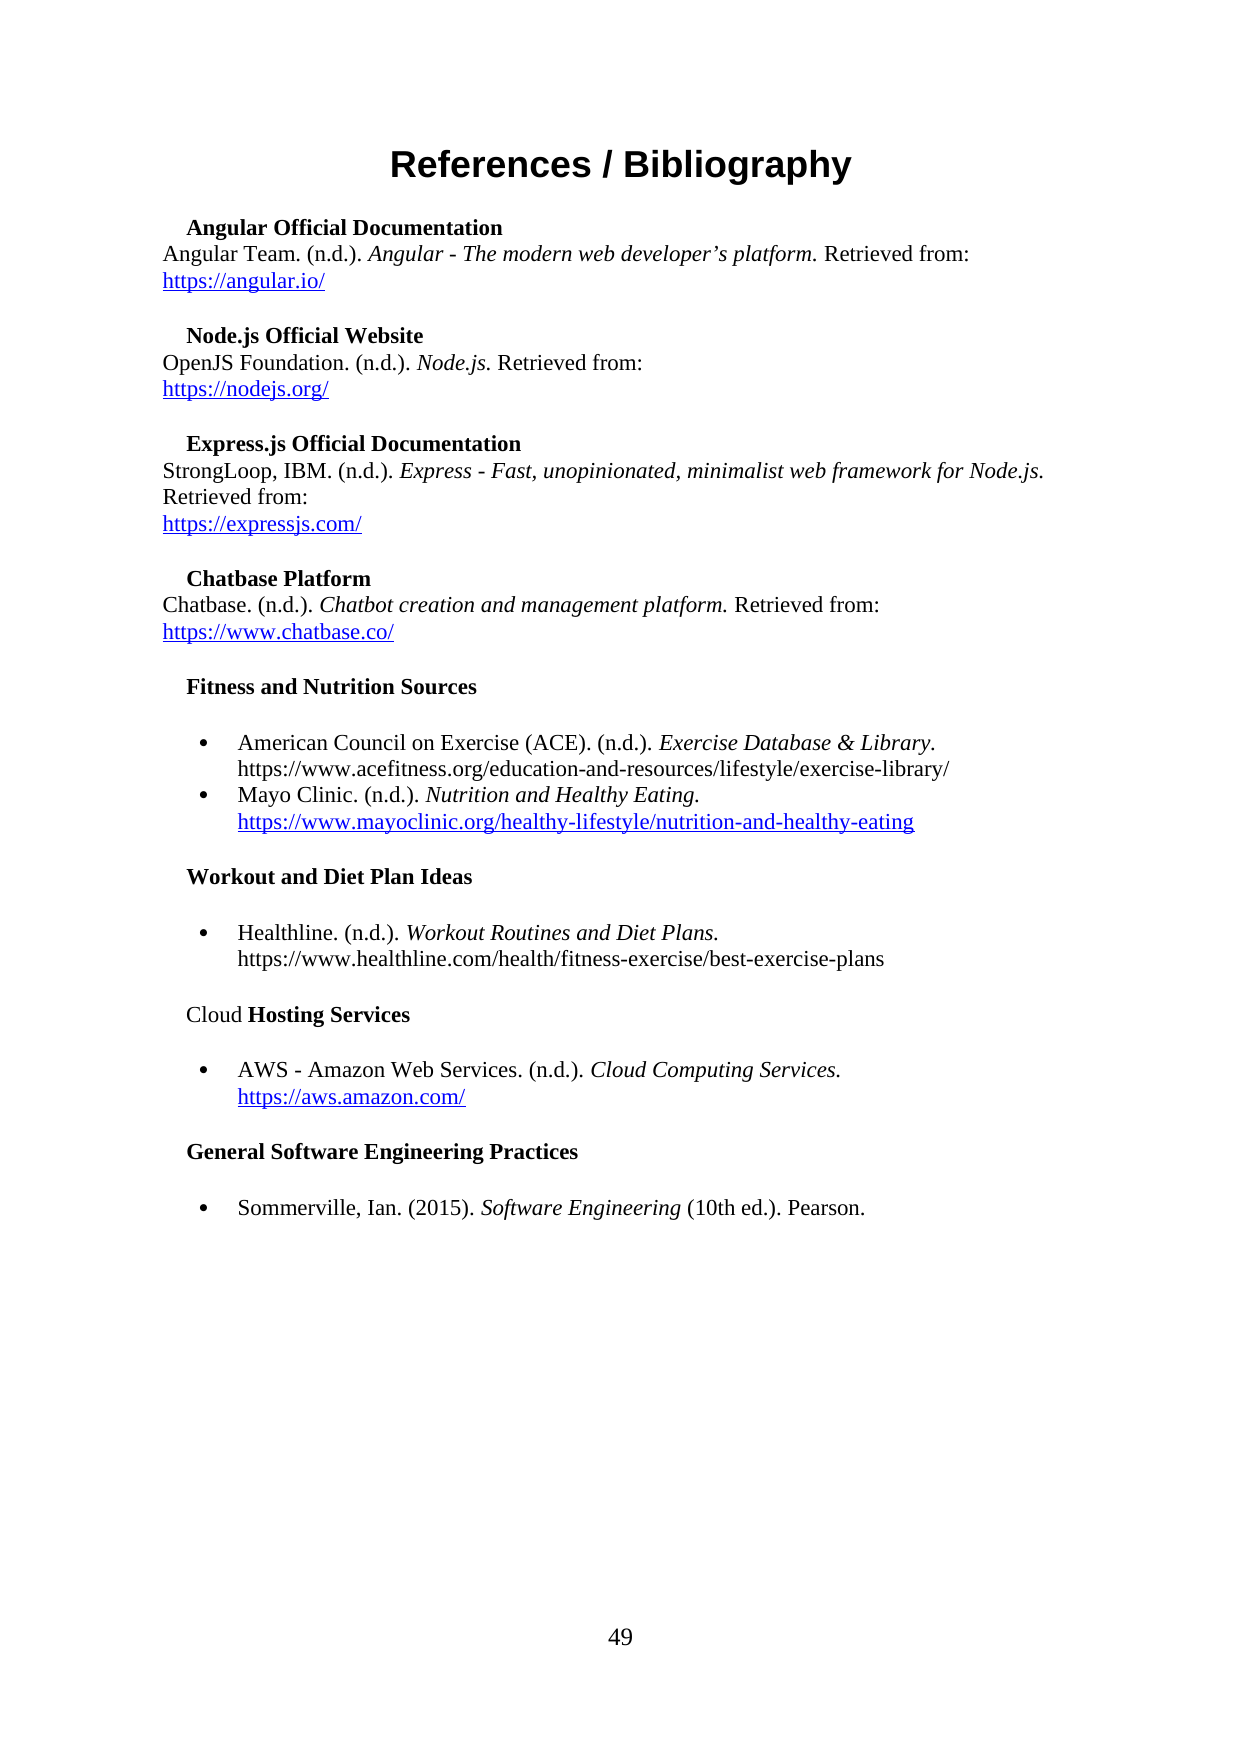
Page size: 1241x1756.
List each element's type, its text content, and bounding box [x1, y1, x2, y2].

list Healthline. (n.d.). Workout Routines and Diet Plans. https://www.healthline.com/health/fitness-exercise/best-exercise-plans [200, 919, 1115, 972]
list AWS - Amazon Web Services. (n.d.). Cloud Computing Services. https://aws.amazon.com/ [200, 1056, 1115, 1109]
text  Express.js Official Documentation StrongLoop, IBM. (n.d.). Express - Fast, unopinionated, minimalist web framework for Node.js. Retrieved from: https://expressjs.com/ [162, 431, 1115, 536]
text  Chatbase Platform Chatbase. (n.d.). Chatbot creation and management platform. Retrieved from: https://www.chatbase.co/ [162, 565, 1115, 644]
text  Workout and Diet Plan Ideas [162, 863, 1115, 890]
subtitle References / Bibliography [212, 142, 1029, 185]
text  Angular Official Documentation Angular Team. (n.d.). Angular - The modern web developer’s platform. Retrieved from: https://angular.io/ [162, 214, 1115, 293]
text  Node.js Official Website OpenJS Foundation. (n.d.). Node.js. Retrieved from: https://nodejs.org/ [162, 322, 1115, 401]
text  General Software Engineering Practices [162, 1138, 1115, 1164]
list Mayo Clinic. (n.d.). Nutrition and Healthy Eating. https://www.mayoclinic.org/healthy-lifestyle/nutrition-and-healthy-eating [200, 782, 1115, 834]
text  Cloud Hosting Services [162, 1001, 1115, 1027]
list American Council on Exercise (ACE). (n.d.). Exercise Database & Library. https://www.acefitness.org/education-and-resources/lifestyle/exercise-library/ [200, 729, 1115, 782]
text  Fitness and Nutrition Sources [162, 673, 1115, 700]
list Sommerville, Ian. (2015). Software Engineering (10th ed.). Pearson. [200, 1194, 1115, 1220]
